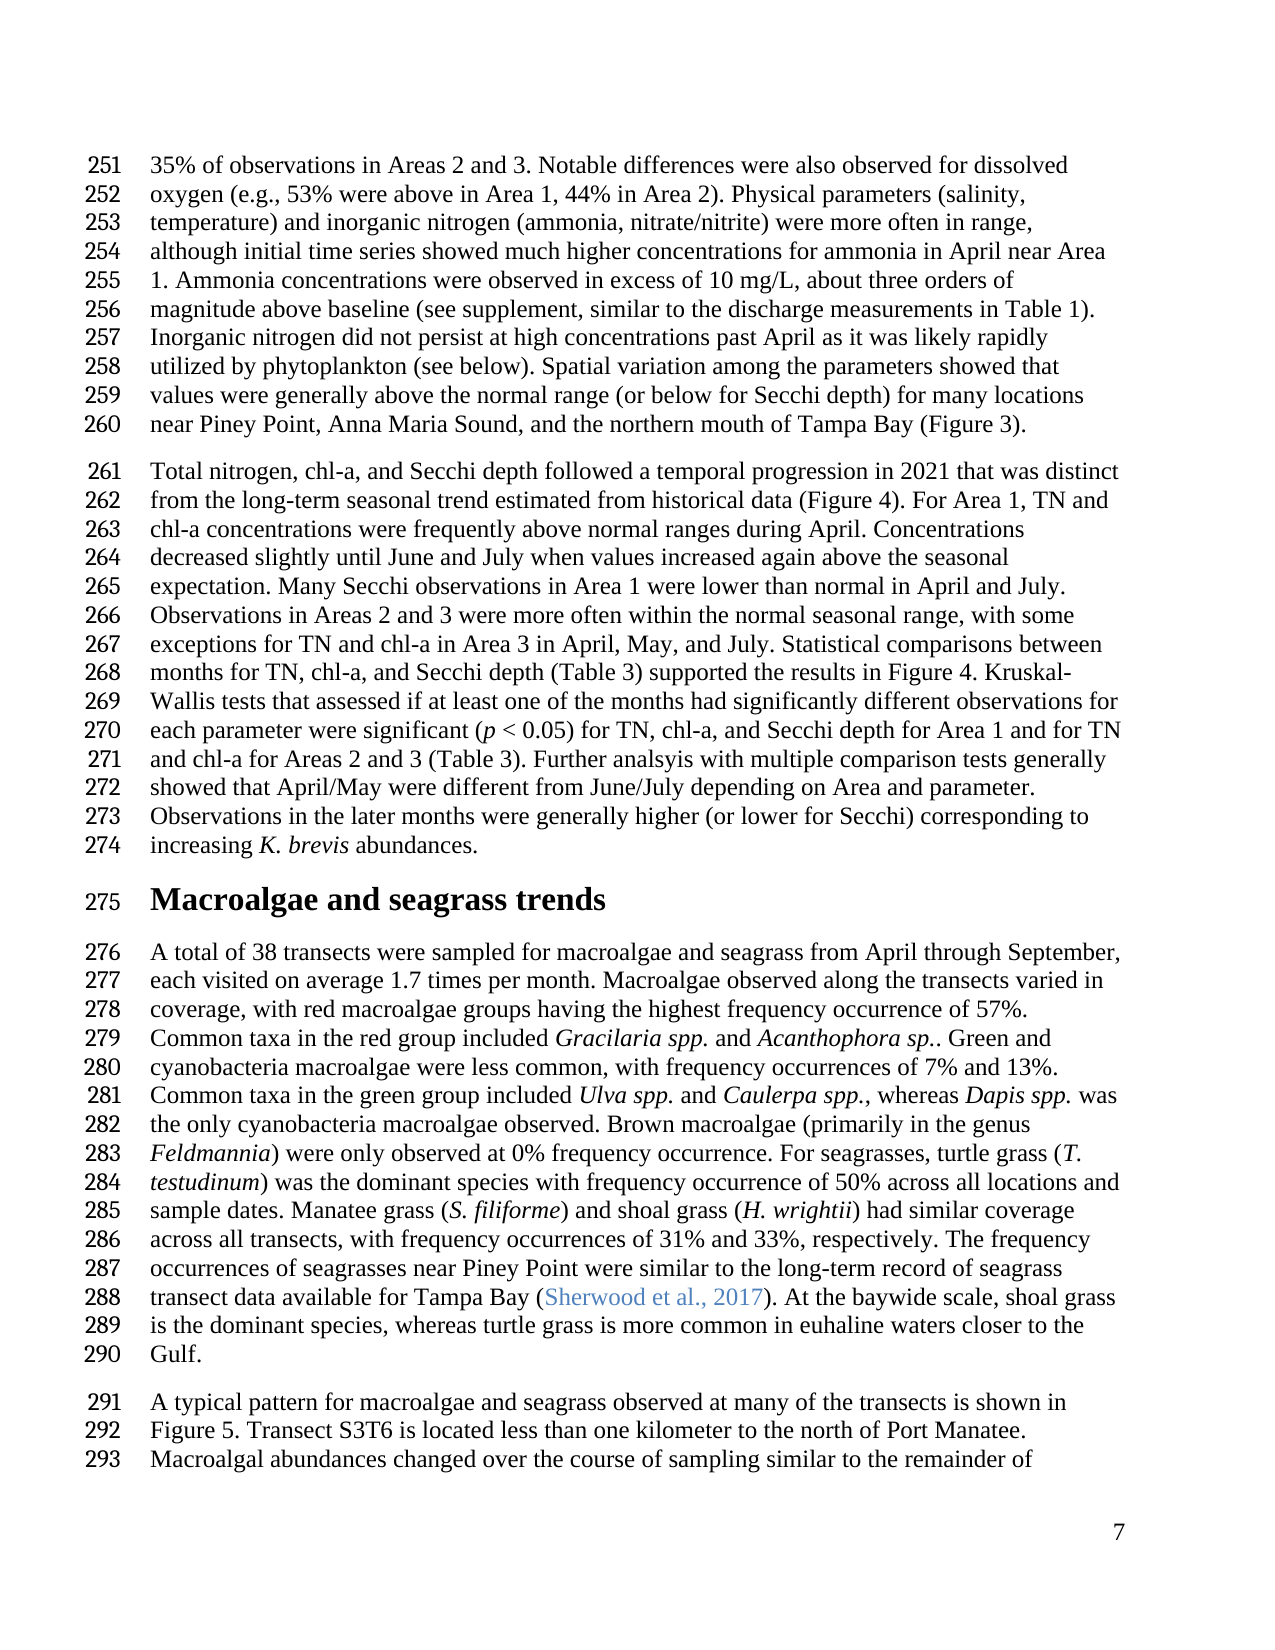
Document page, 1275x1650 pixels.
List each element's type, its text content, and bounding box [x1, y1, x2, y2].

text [150, 150, 1125, 437]
text Total nitrogen, chl-a, and Secchi depth followed a temporal progression in 2021 that was distinct from the long-term seasonal trend estimated from historical data (Figure 4). For Area 1, TN and chl-a concentrations were frequently above normal ranges during April. Concentrations decreased slightly until June and July when values increased again above the seasonal expectation. Many Secchi observations in Area 1 were lower than normal in April and July. Observations in Areas 2 and 3 were more often within the normal seasonal range, with some exceptions for TN and chl-a in Area 3 in April, May, and July. Statistical comparisons between months for TN, chl-a, and Secchi depth (Table 3) supported the results in Figure 4. Kruskal-Wallis tests that assessed if at least one of the months had significantly different observations for each parameter were significant (p < 0.05) for TN, chl-a, and Secchi depth for Area 1 and for TN and chl-a for Areas 2 and 3 (Table 3). Further analsyis with multiple comparison tests generally showed that April/May were different from June/July depending on Area and parameter. Observations in the later months were generally higher (or lower for Secchi) corresponding to increasing K. brevis abundances. [150, 456, 1125, 859]
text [150, 1387, 1125, 1473]
text A total of 38 transects were sampled for macroalgae and seagrass from April through September, each visited on average 1.7 times per month. Macroalgae observed along the transects varied in coverage, with red macroalgae groups having the highest frequency occurrence of 57%. Common taxa in the red group included Gracilaria spp. and Acanthophora sp.. Green and cyanobacteria macroalgae were less common, with frequency occurrences of 7% and 13%. Common taxa in the green group included Ulva spp. and Caulerpa spp., whereas Dapis spp. was the only cyanobacteria macroalgae observed. Brown macroalgae (primarily in the genus Feldmannia) were only observed at 0% frequency occurrence. For seagrasses, turtle grass (T. testudinum) was the dominant species with frequency occurrence of 50% across all locations and sample dates. Manatee grass (S. filiforme) and shoal grass (H. wrightii) had similar coverage across all transects, with frequency occurrences of 31% and 33%, respectively. The frequency occurrences of seagrasses near Piney Point were similar to the long-term record of seagrass transect data available for Tampa Bay (Sherwood et al., 2017). At the baywide scale, shoal grass is the dominant species, whereas turtle grass is more common in euhaline waters closer to the Gulf. [150, 937, 1125, 1368]
subtitle Macroalgae and seagrass trends [150, 879, 1125, 918]
